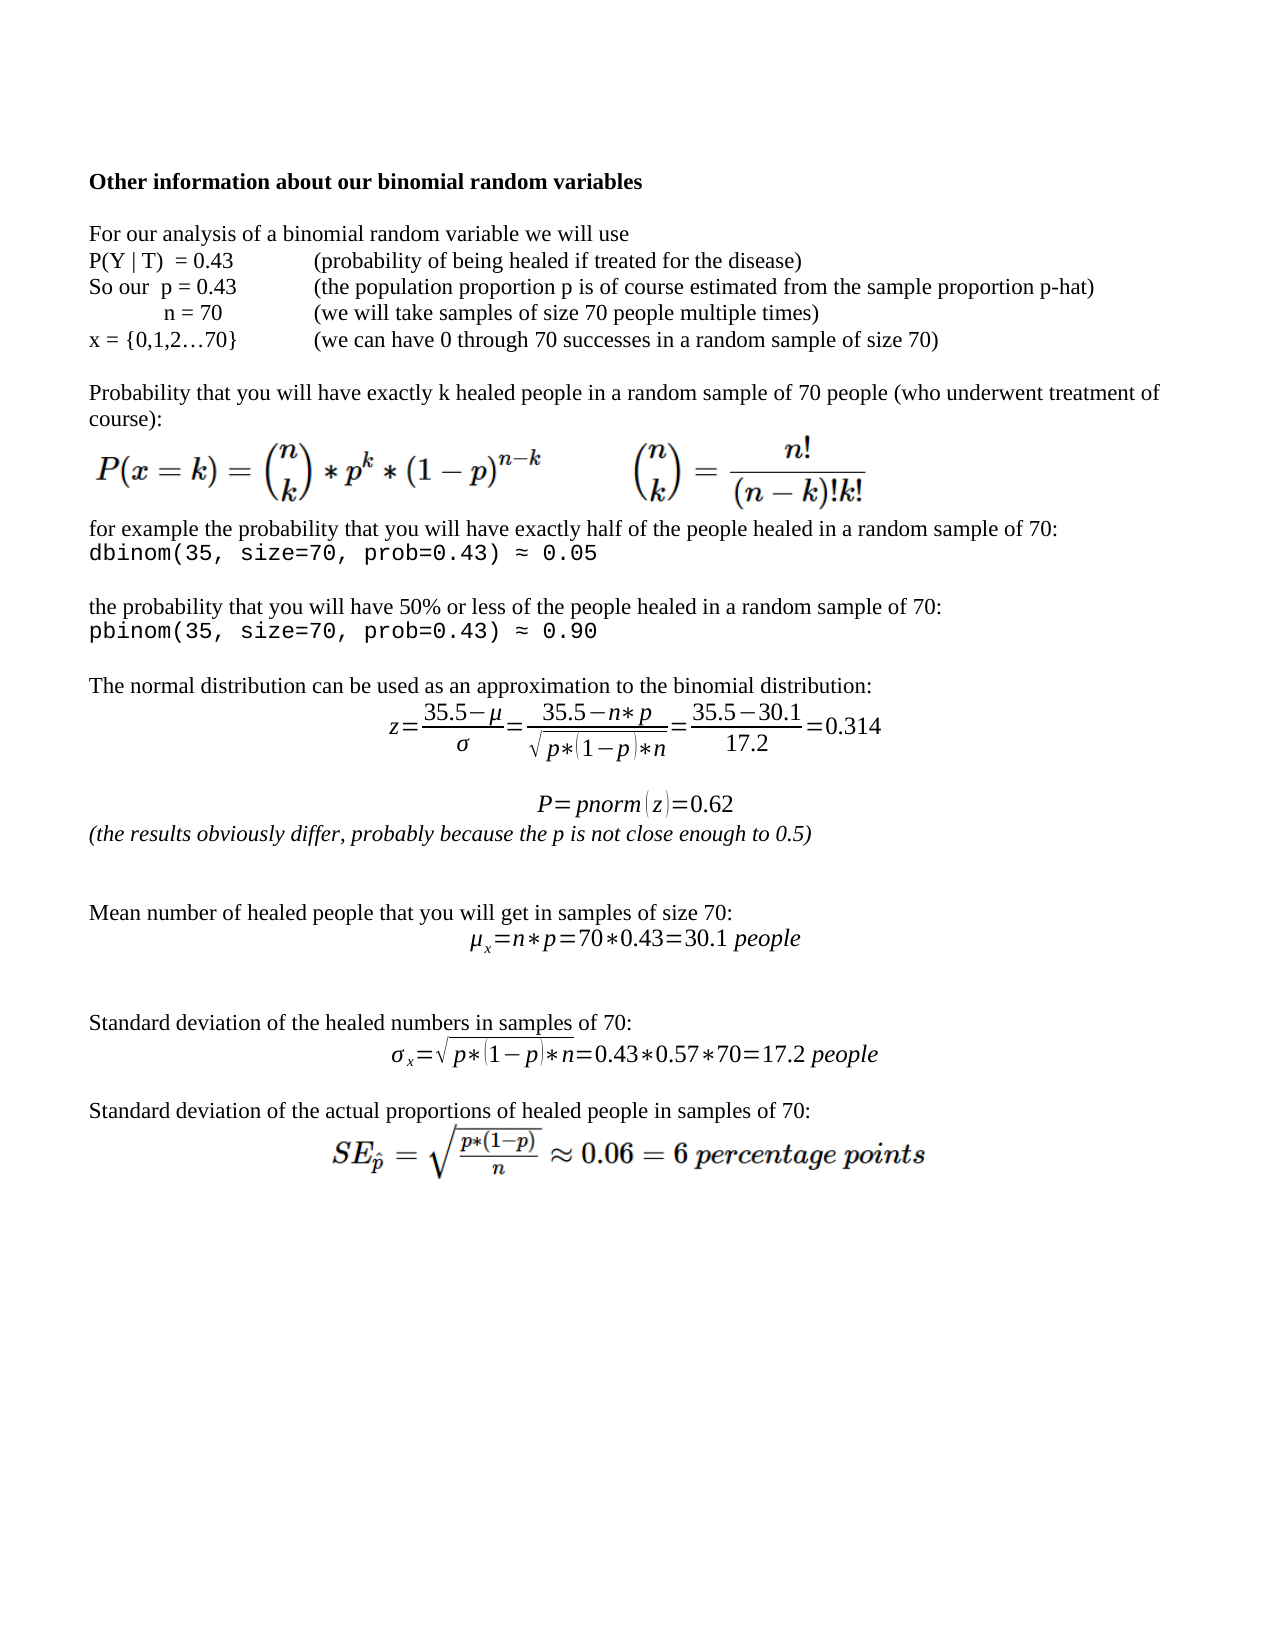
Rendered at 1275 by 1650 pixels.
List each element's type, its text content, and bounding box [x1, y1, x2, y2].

text the probability that you will have 50% or less of the people healed in a random sample of 70: [89, 593, 1181, 620]
text Mean number of healed people that you will get in samples of size 70: [89, 899, 1181, 925]
text (the results obviously differ, probably because the p is not close enough to 0.5) [89, 819, 1181, 846]
text pbinom(35, size=70, prob=0.43) ≈ 0.90 [89, 620, 1181, 646]
text x = {0,1,2…70} (we can have 0 through 70 successes in a random sample of size 70) [89, 326, 1181, 352]
text Standard deviation of the actual proportions of healed people in samples of 70: [89, 1097, 1181, 1123]
text n = 70 (we will take samples of size 70 people multiple times) [89, 299, 1181, 326]
text dbinom(35, size=70, prob=0.43) ≈ 0.05 [89, 541, 1181, 567]
text Standard deviation of the healed numbers in samples of 70: [89, 1009, 1181, 1035]
picture [88, 431, 888, 515]
text The normal distribution can be used as an approximation to the binomial distribution: [89, 672, 1181, 698]
text For our analysis of a binomial random variable we will use [89, 220, 1181, 247]
text Other information about our binomial random variables [89, 168, 1181, 194]
text for example the probability that you will have exactly half of the people healed in a random sample of 70: [89, 515, 1181, 541]
text So our p = 0.43 (the population proportion p is of course estimated from the sample proportion p-hat) [89, 273, 1181, 299]
picture [315, 1123, 955, 1183]
text P(Y | T) = 0.43 (probability of being healed if treated for the disease) [89, 247, 1181, 273]
text Probability that you will have exactly k healed people in a random sample of 70 people (who underwent treatment of course): [89, 378, 1181, 431]
